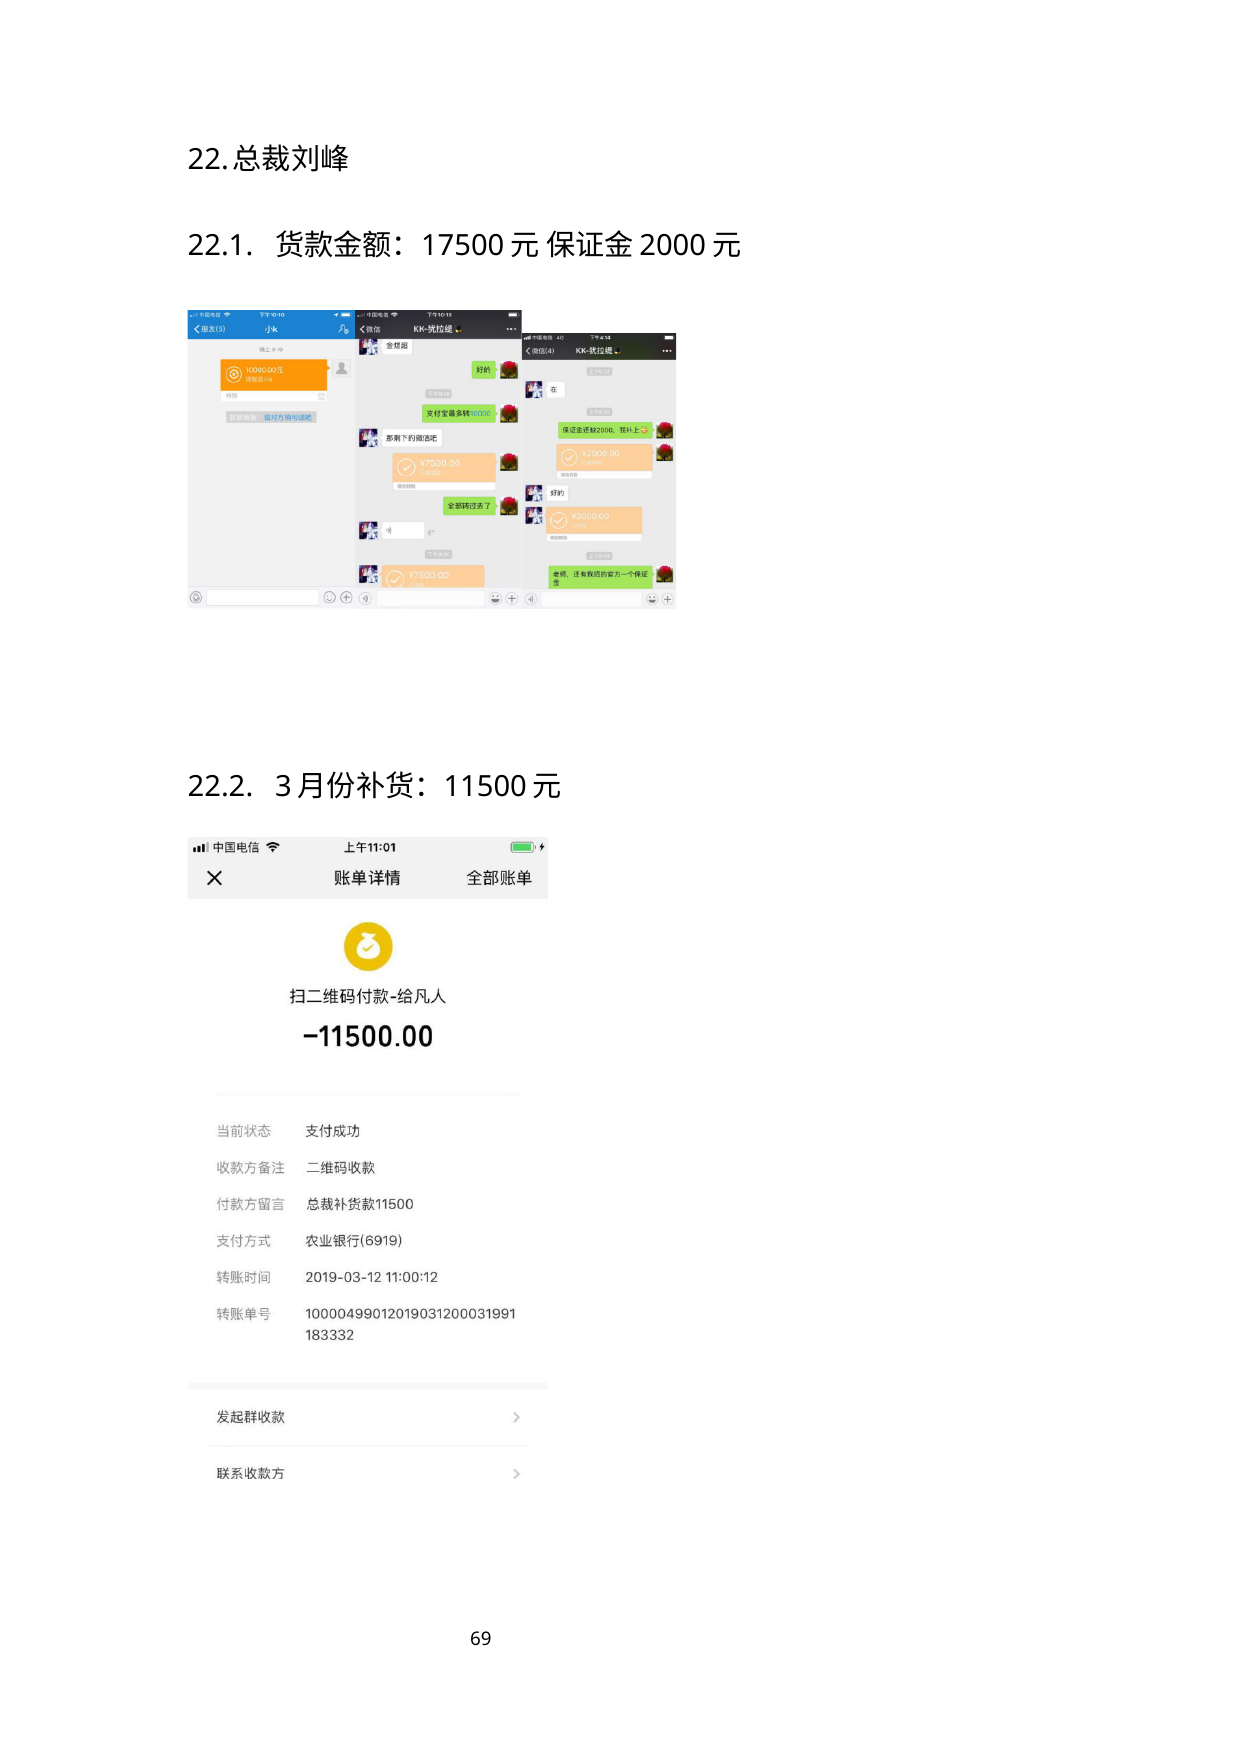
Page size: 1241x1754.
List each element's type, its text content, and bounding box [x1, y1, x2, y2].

subtitle 总裁刘峰 [187, 124, 1053, 189]
subtitle 货款金额：17500元 保证金2000元 [187, 210, 1053, 275]
picture [187, 309, 677, 609]
subtitle 3月份补货：11500元 [187, 751, 1053, 816]
picture [187, 837, 549, 1479]
